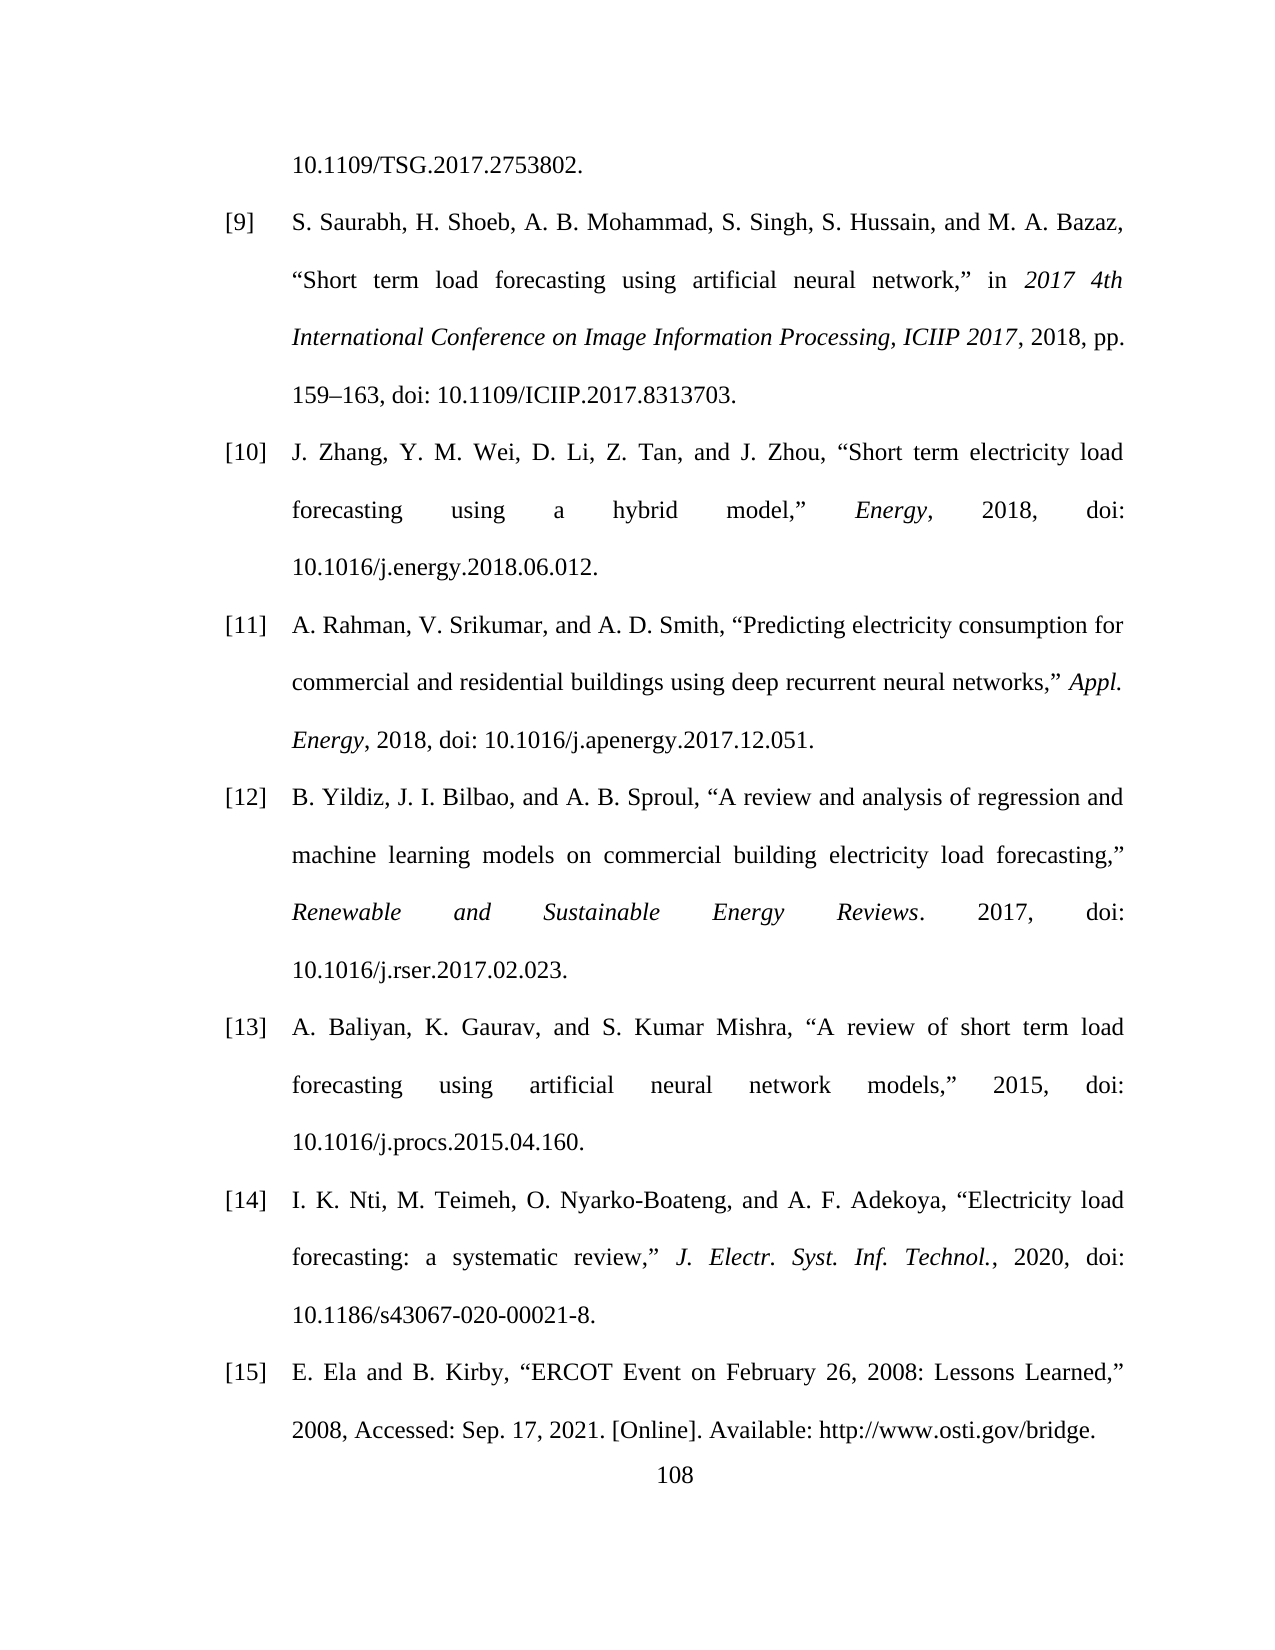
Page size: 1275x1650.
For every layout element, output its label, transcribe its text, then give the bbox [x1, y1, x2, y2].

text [225, 150, 1125, 179]
text [10] J. Zhang, Y. M. Wei, D. Li, Z. Tan, and J. Zhou, “Short term electricity load forecasting using a hybrid model,” Energy, 2018, doi: 10.1016/j.energy.2018.06.012. [225, 437, 1125, 581]
text [12] B. Yildiz, J. I. Bilbao, and A. B. Sproul, “A review and analysis of regression and machine learning models on commercial building electricity load forecasting,” Renewable and Sustainable Energy Reviews. 2017, doi: 10.1016/j.rser.2017.02.023. [225, 782, 1125, 984]
text [14] I. K. Nti, M. Teimeh, O. Nyarko-Boateng, and A. F. Adekoya, “Electricity load forecasting: a systematic review,” J. Electr. Syst. Inf. Technol., 2020, doi: 10.1186/s43067-020-00021-8. [225, 1185, 1125, 1329]
text [11] A. Rahman, V. Srikumar, and A. D. Smith, “Predicting electricity consumption for commercial and residential buildings using deep recurrent neural networks,” Appl. Energy, 2018, doi: 10.1016/j.apenergy.2017.12.051. [225, 610, 1125, 754]
text [13] A. Baliyan, K. Gaurav, and S. Kumar Mishra, “A review of short term load forecasting using artificial neural network models,” 2015, doi: 10.1016/j.procs.2015.04.160. [225, 1012, 1125, 1156]
text [9] S. Saurabh, H. Shoeb, A. B. Mohammad, S. Singh, S. Hussain, and M. A. Bazaz, “Short term load forecasting using artificial neural network,” in 2017 4th International Conference on Image Information Processing, ICIIP 2017, 2018, pp. 159–163, doi: 10.1109/ICIIP.2017.8313703. [225, 207, 1125, 409]
text [15] E. Ela and B. Kirby, “ERCOT Event on February 26, 2008: Lessons Learned,” 2008, Accessed: Sep. 17, 2021. [Online]. Available: http://www.osti.gov/bridge. [225, 1357, 1125, 1444]
